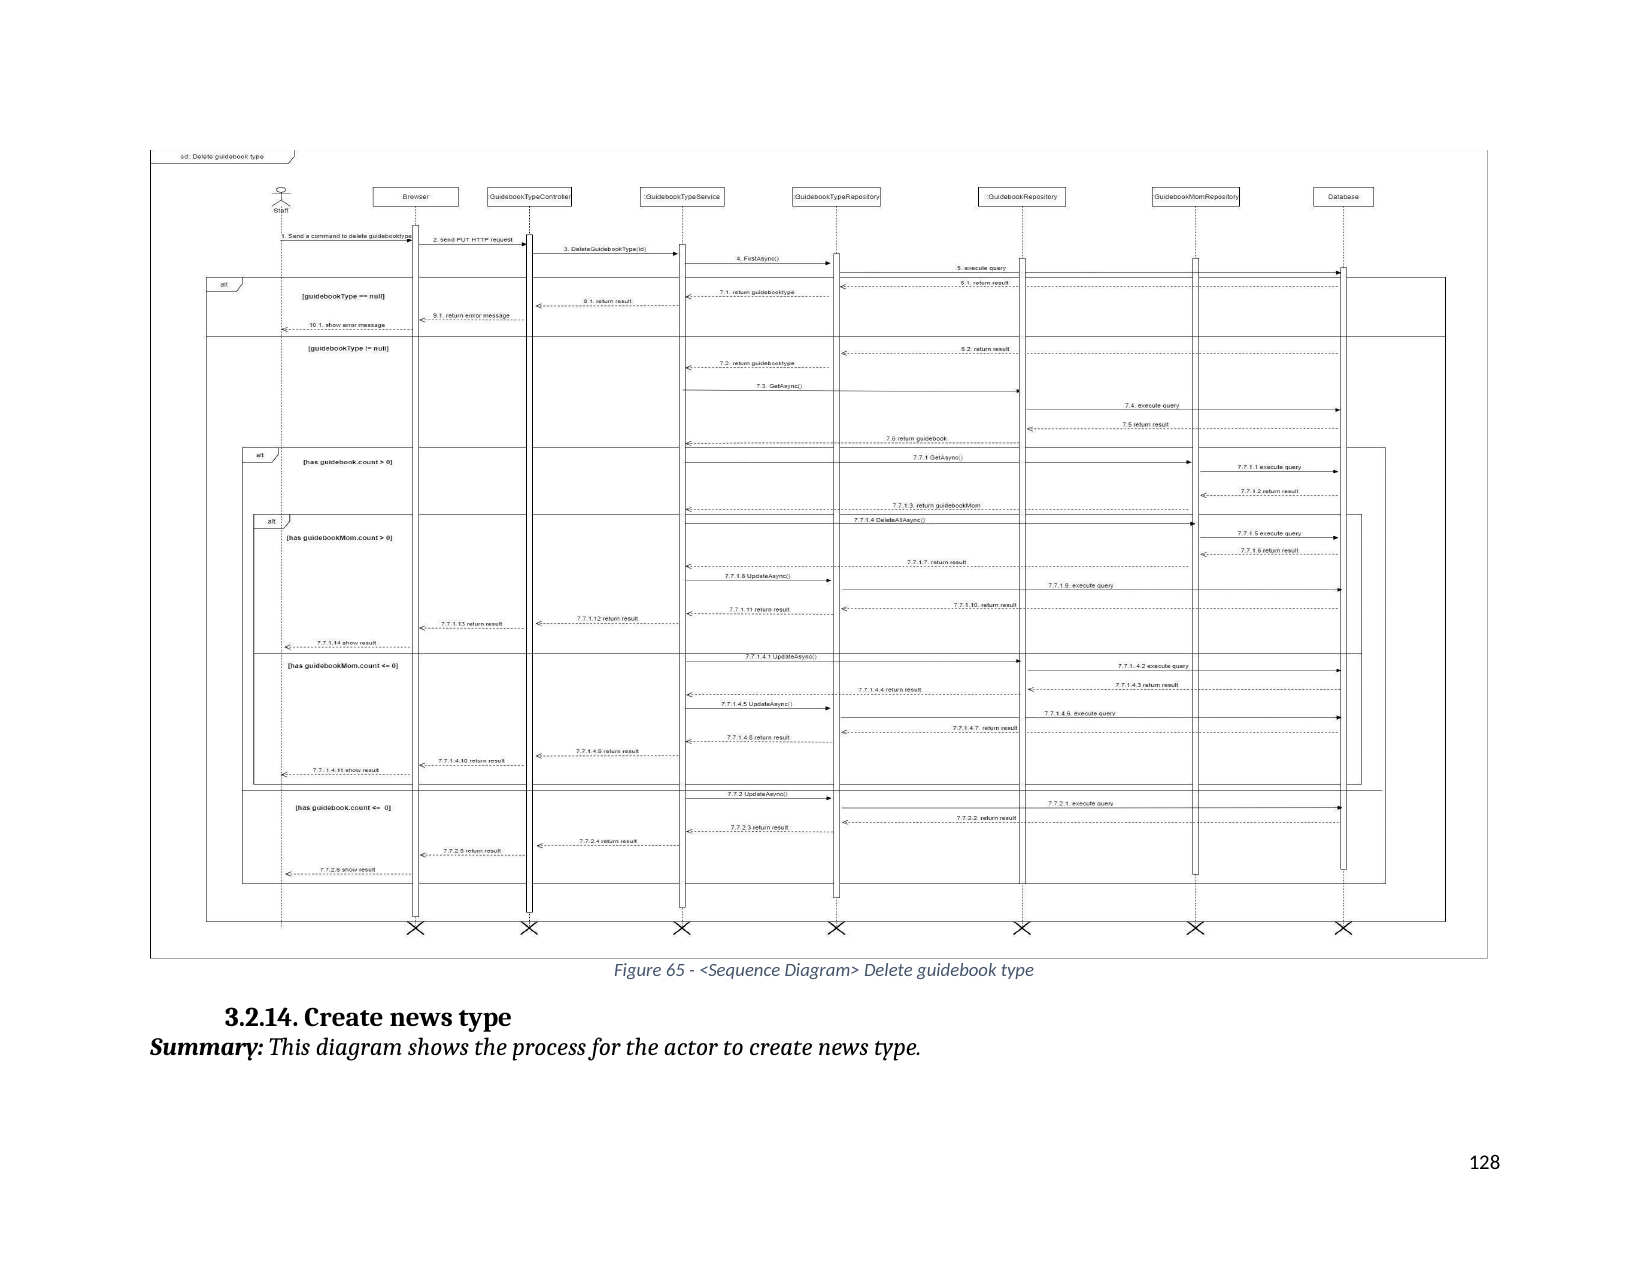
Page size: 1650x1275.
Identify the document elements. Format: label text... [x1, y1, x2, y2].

subtitle 3.2.14. Create news type [187, 1002, 1500, 1033]
text Figure 65 - <Sequence Diagram> Delete guidebook type [150, 958, 1500, 981]
picture [150, 150, 1488, 959]
text Summary: This diagram shows the process for the actor to create news type. [150, 1033, 1500, 1062]
